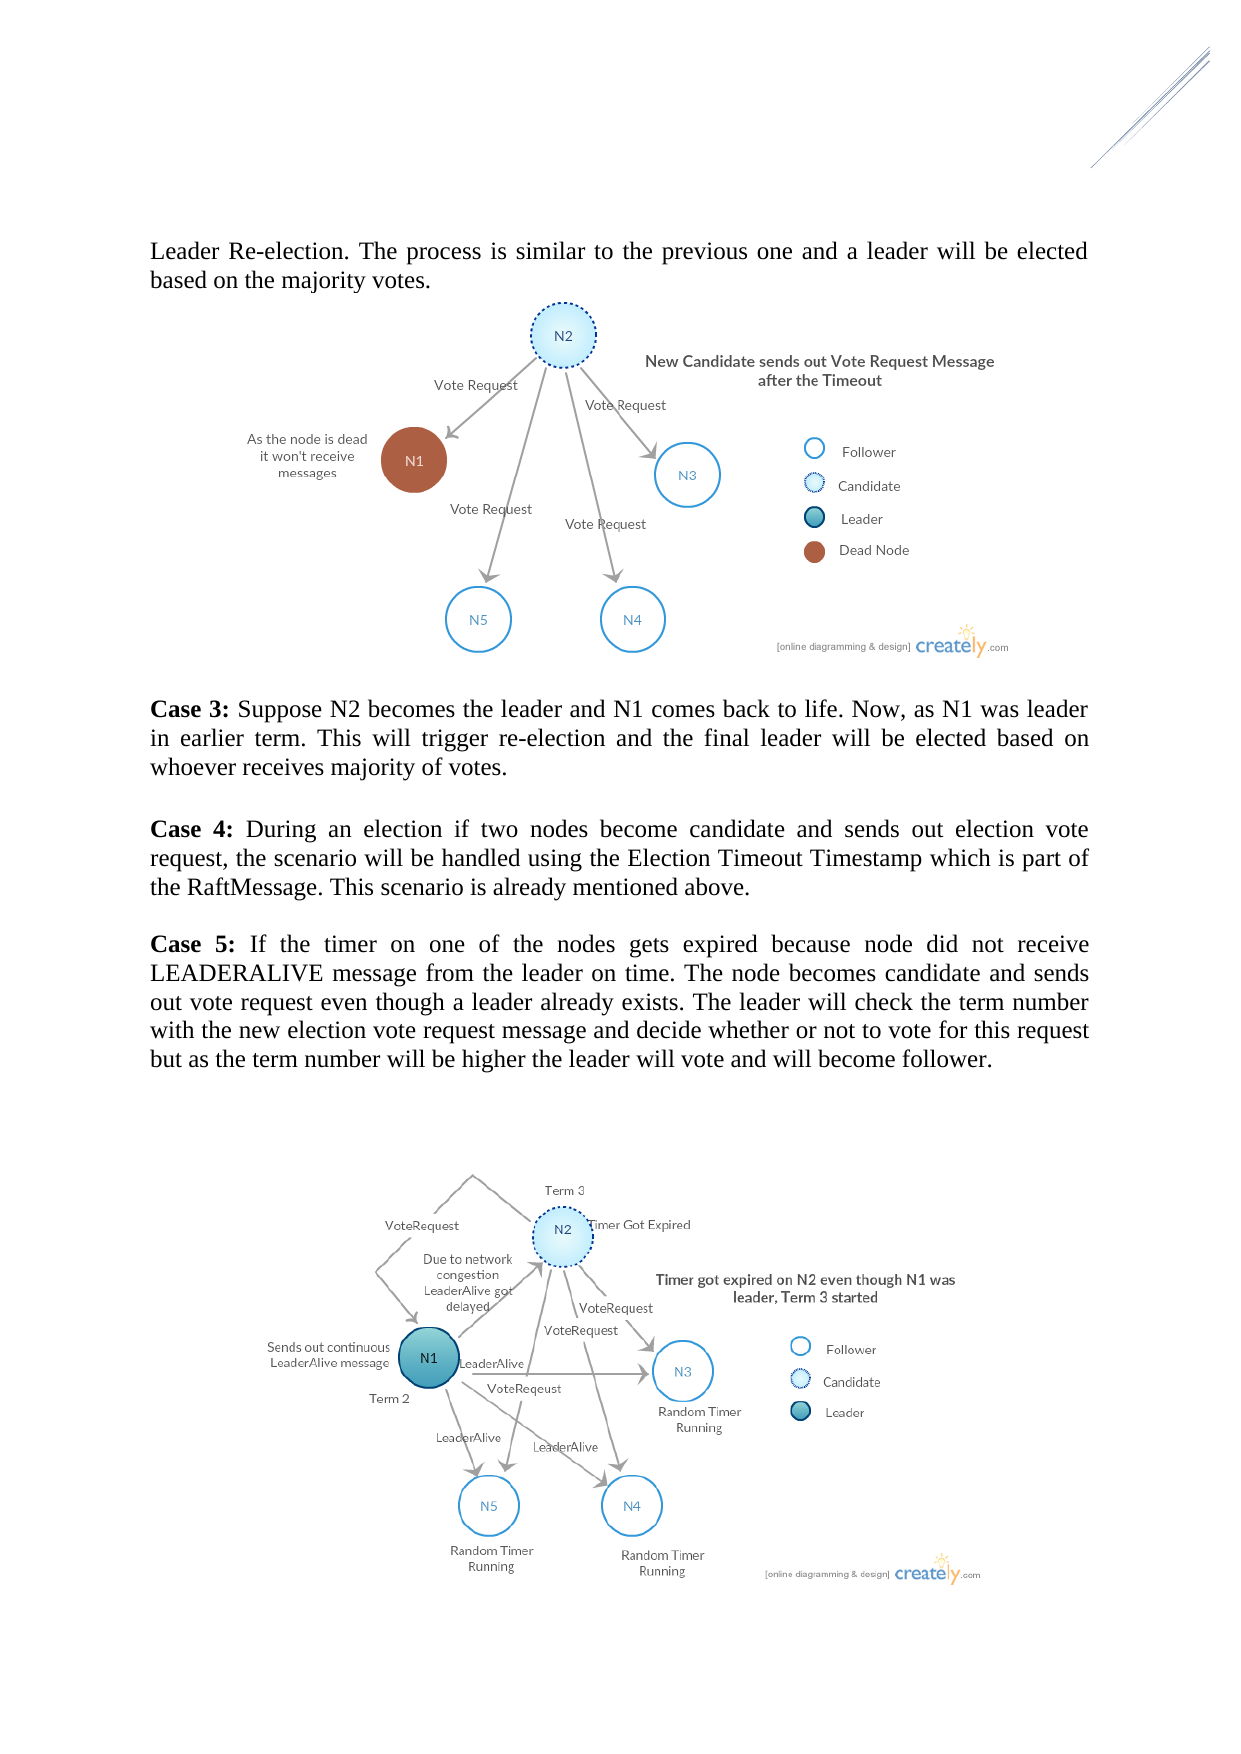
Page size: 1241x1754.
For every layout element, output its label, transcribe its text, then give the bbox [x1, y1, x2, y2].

text Case 5: If the timer on one of the nodes gets expired because node did not receive LEADERALIVE message from the leader on time. The node becomes candidate and sends out vote request even though a leader already exists. The leader will check the term number with the new election vote request message and decide whether or not to vote for this request but as the term number will be higher the leader will vote and will become follower. [150, 929, 1090, 1073]
picture [255, 1166, 985, 1588]
picture [227, 293, 1013, 661]
text Case 4: During an election if two nodes become candidate and sends out election vote request, the scenario will be handled using the Election Timeout Timestamp which is part of the RaftMessage. This scenario is already mentioned above. [150, 814, 1090, 901]
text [150, 236, 1090, 294]
text Case 3: Suppose N2 becomes the leader and N1 comes back to life. Now, as N1 was leader in earlier term. This will trigger re-election and the final leader will be elected based on whoever receives majority of votes. [150, 694, 1090, 781]
